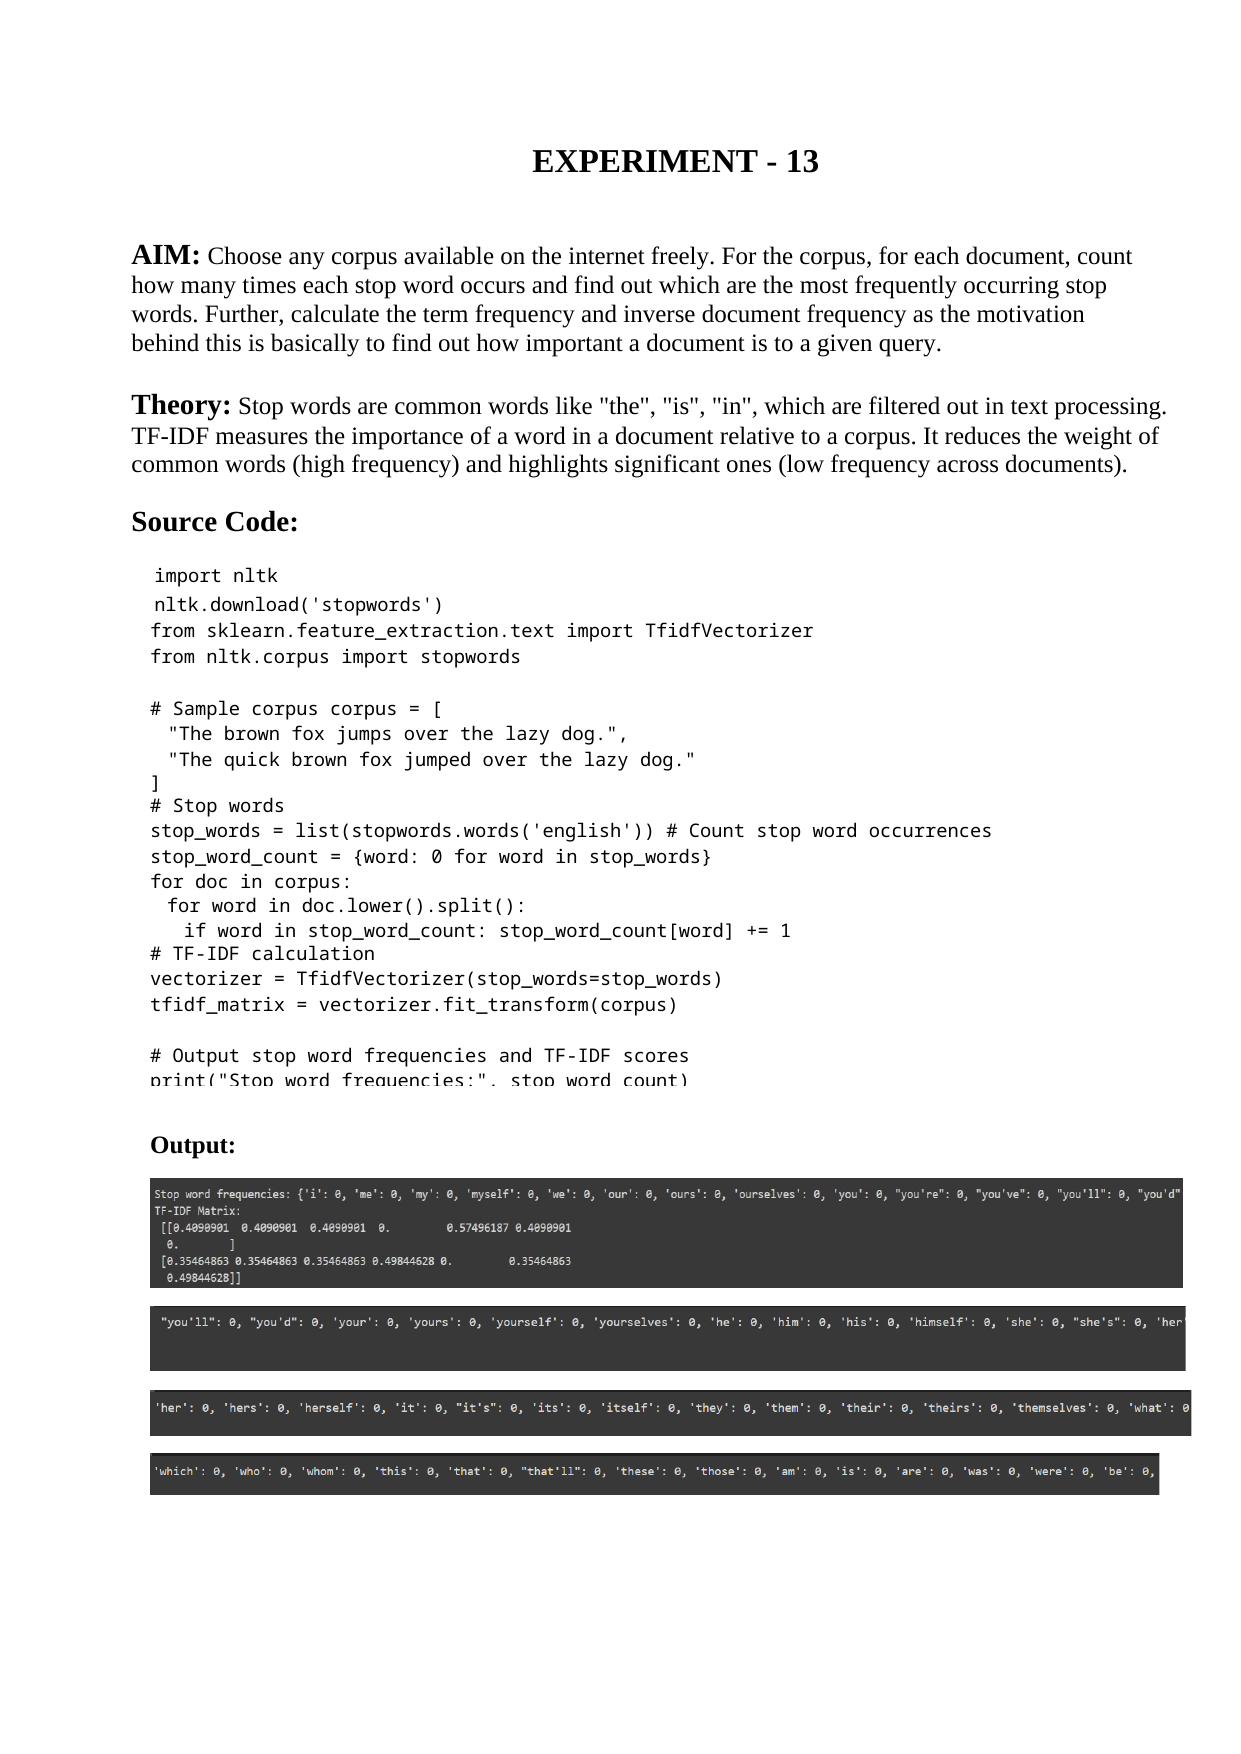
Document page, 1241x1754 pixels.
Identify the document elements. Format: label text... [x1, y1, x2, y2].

picture [150, 1390, 1192, 1436]
text Source Code: [131, 504, 1215, 538]
text Output: [150, 1130, 1215, 1159]
subtitle Theory: Stop words are common words like "the", "is", "in", which are filtered out in text processing. TF-IDF measures the importance of a word in a document relative to a corpus. It reduces the weight of common words (high frequency) and highlights significant ones (low frequency across documents). [131, 387, 1179, 478]
subtitle AIM: Choose any corpus available on the internet freely. For the corpus, for each document, count how many times each stop word occurs and find out which are the most frequently occurring stop words. Further, calculate the term frequency and inverse document frequency as the motivation behind this is basically to find out how important a document is to a given query. [131, 237, 1150, 357]
picture [150, 1453, 1160, 1495]
picture [150, 1178, 1183, 1288]
subtitle EXPERIMENT - 13 [131, 142, 1220, 180]
picture [150, 1306, 1186, 1371]
